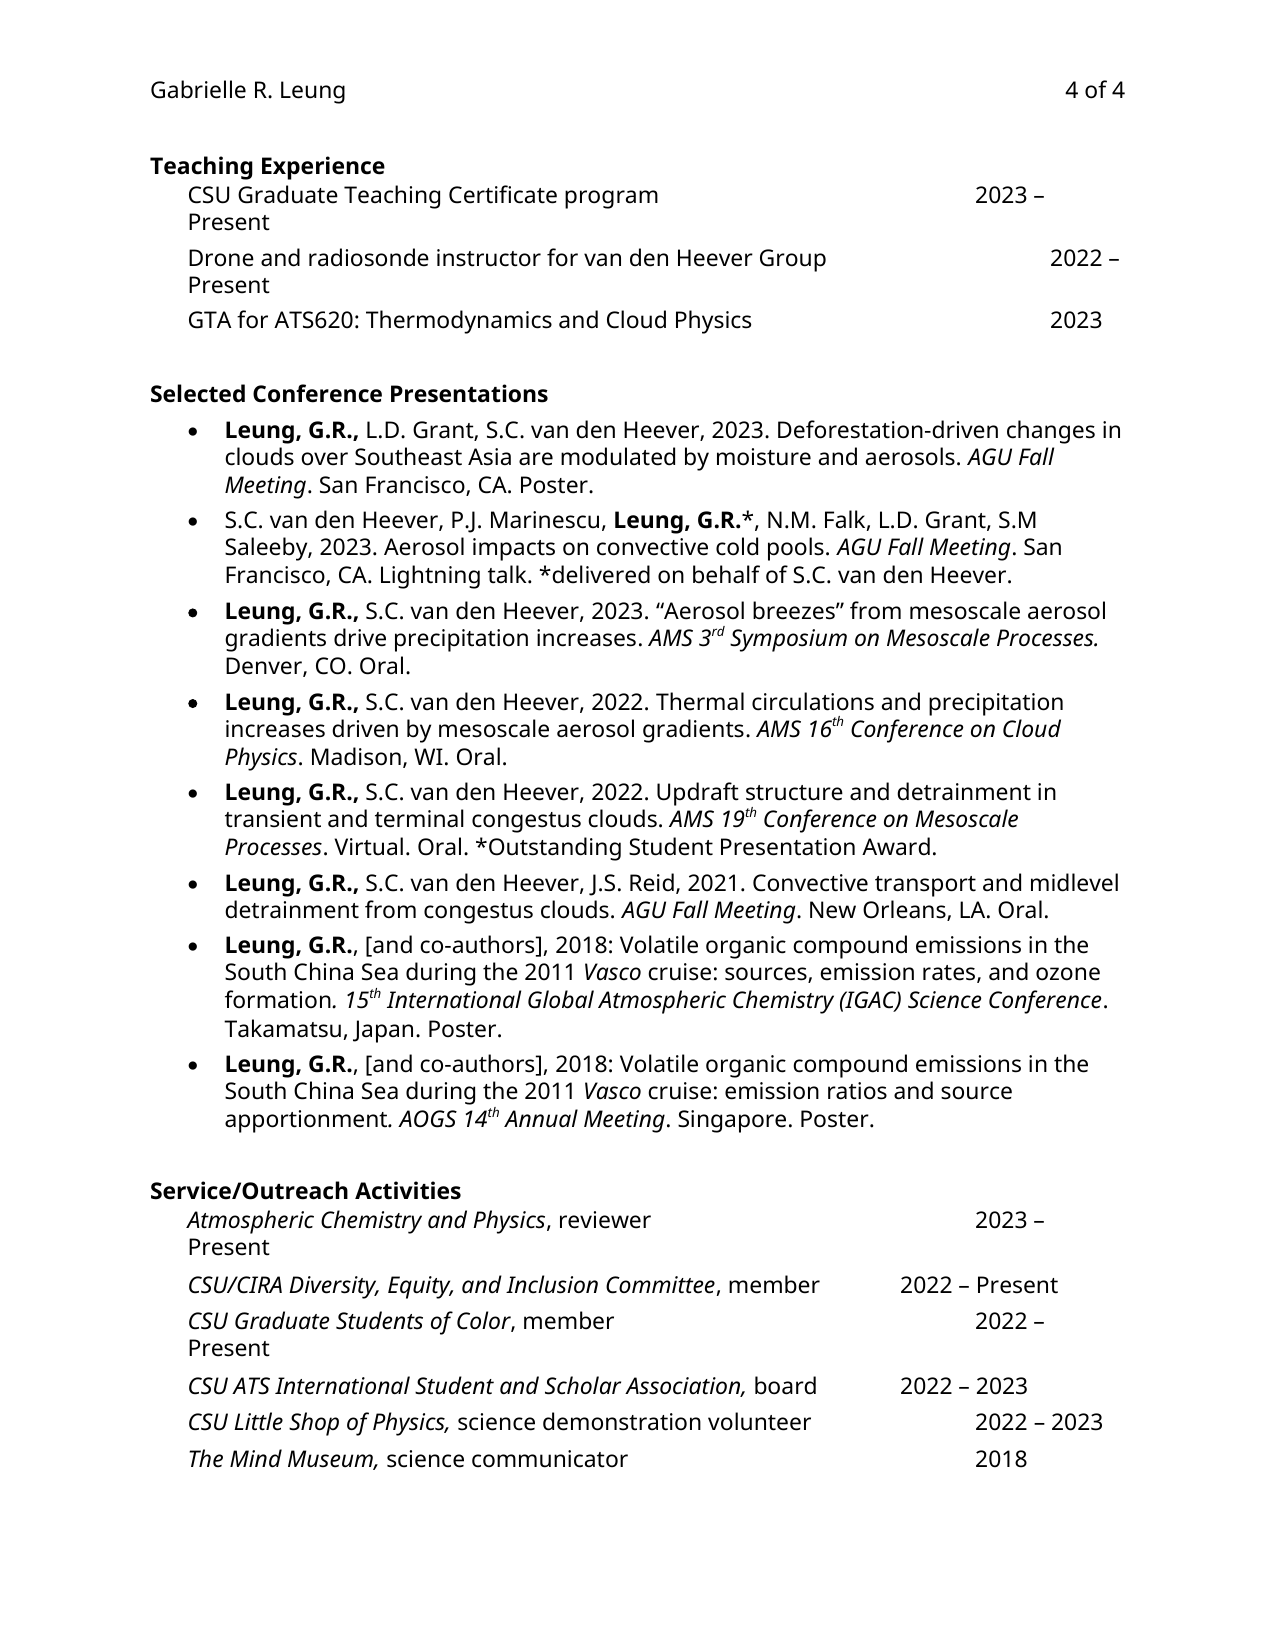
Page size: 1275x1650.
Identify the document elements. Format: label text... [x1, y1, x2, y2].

list Leung, G.R., S.C. van den Heever, 2022. Thermal circulations and precipitation increases driven by mesoscale aerosol gradients. AMS 16th Conference on Cloud Physics. Madison, WI. Oral. [187, 687, 1125, 772]
text Selected Conference Presentations [150, 378, 1125, 409]
text Drone and radiosonde instructor for van den Heever Group 2022 – Present [187, 244, 1125, 300]
list Leung, G.R., L.D. Grant, S.C. van den Heever, 2023. Deforestation-driven changes in clouds over Southeast Asia are modulated by moisture and aerosols. AGU Fall Meeting. San Francisco, CA. Poster. [187, 416, 1125, 500]
text Atmospheric Chemistry and Physics, reviewer 2023 – Present [187, 1206, 1125, 1262]
list Leung, G.R., S.C. van den Heever, 2022. Updraft structure and detrainment in transient and terminal congestus clouds. AMS 19th Conference on Mesoscale Processes. Virtual. Oral. *Outstanding Student Presentation Award. [187, 778, 1125, 862]
text CSU Little Shop of Physics, science demonstration volunteer 2022 – 2023 [187, 1408, 1125, 1436]
list Leung, G.R., [and co-authors], 2018: Volatile organic compound emissions in the South China Sea during the 2011 Vasco cruise: emission ratios and source apportionment. AOGS 14th Annual Meeting. Singapore. Poster. [187, 1050, 1125, 1134]
list Leung, G.R., [and co-authors], 2018: Volatile organic compound emissions in the South China Sea during the 2011 Vasco cruise: sources, emission rates, and ozone formation. 15th International Global Atmospheric Chemistry (IGAC) Science Conference. Takamatsu, Japan. Poster. [187, 931, 1125, 1044]
text CSU/CIRA Diversity, Equity, and Inclusion Committee, member 2022 – Present [187, 1271, 1125, 1299]
text CSU Graduate Teaching Certificate program 2023 – Present [187, 181, 1125, 237]
list Leung, G.R., S.C. van den Heever, 2023. “Aerosol breezes” from mesoscale aerosol gradients drive precipitation increases. AMS 3rd Symposium on Mesoscale Processes. Denver, CO. Oral. [187, 597, 1125, 681]
text Service/Outreach Activities [150, 1175, 1125, 1206]
list S.C. van den Heever, P.J. Marinescu, Leung, G.R.*, N.M. Falk, L.D. Grant, S.M Saleeby, 2023. Aerosol impacts on convective cold pools. AGU Fall Meeting. San Francisco, CA. Lightning talk. *delivered on behalf of S.C. van den Heever. [187, 506, 1125, 591]
text GTA for ATS620: Thermodynamics and Cloud Physics 2023 [187, 306, 1125, 334]
text The Mind Museum, science communicator 2018 [187, 1444, 1125, 1473]
text CSU Graduate Students of Color, member 2022 – Present [187, 1307, 1125, 1363]
text CSU ATS International Student and Scholar Association, board 2022 – 2023 [187, 1372, 1125, 1400]
text Teaching Experience [150, 150, 1125, 181]
list Leung, G.R., S.C. van den Heever, J.S. Reid, 2021. Convective transport and midlevel detrainment from congestus clouds. AGU Fall Meeting. New Orleans, LA. Oral. [187, 869, 1125, 925]
